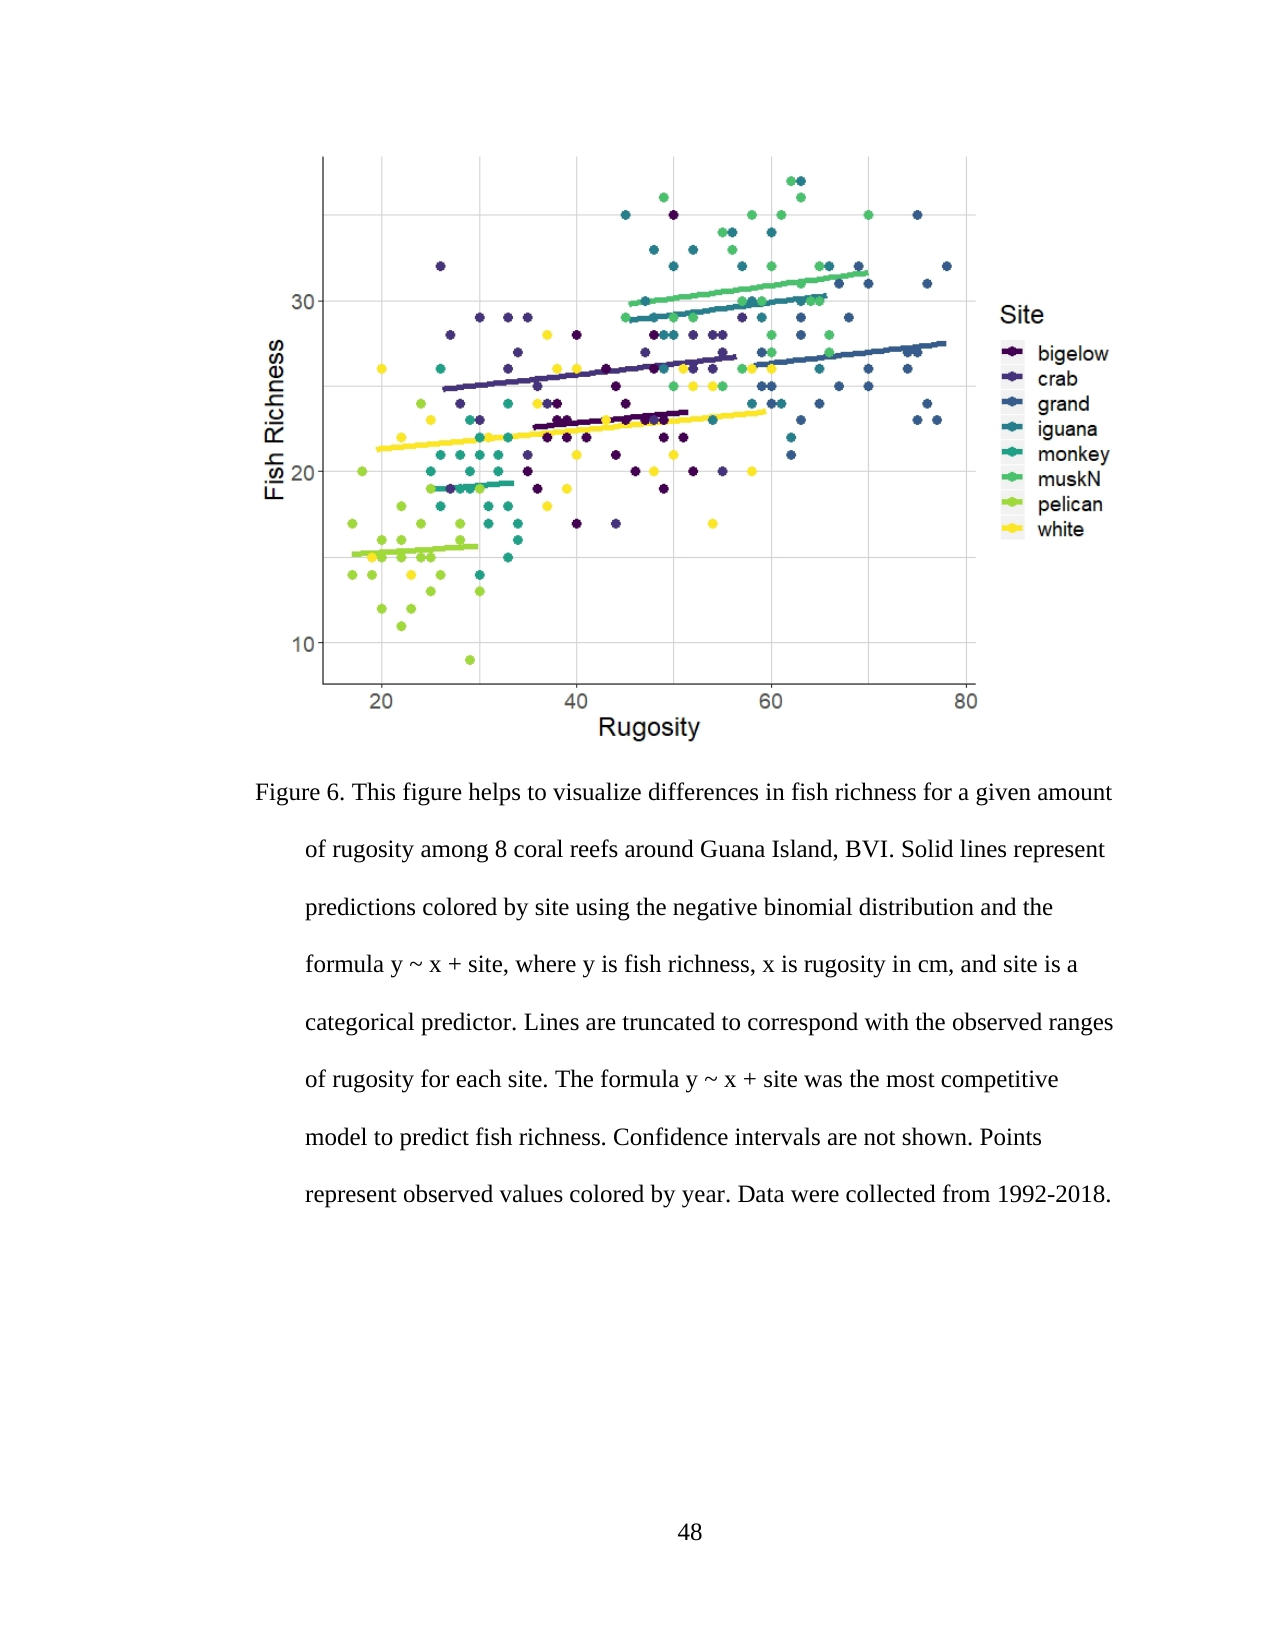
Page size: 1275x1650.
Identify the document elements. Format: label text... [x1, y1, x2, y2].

subtitle Figure 6. This figure helps to visualize differences in fish richness for a given amount of rugosity among 8 coral reefs around Guana Island, BVI. Solid lines represent predictions colored by site using the negative binomial distribution and the formula y ~ x + site, where y is fish richness, x is rugosity in cm, and site is a categorical predictor. Lines are truncated to correspond with the observed ranges of rugosity for each site. The formula y ~ x + site was the most competitive model to predict fish richness. Confidence intervals are not shown. Points represent observed values colored by year. Data were collected from 1992-2018. [255, 777, 1125, 1208]
picture [255, 150, 1125, 749]
